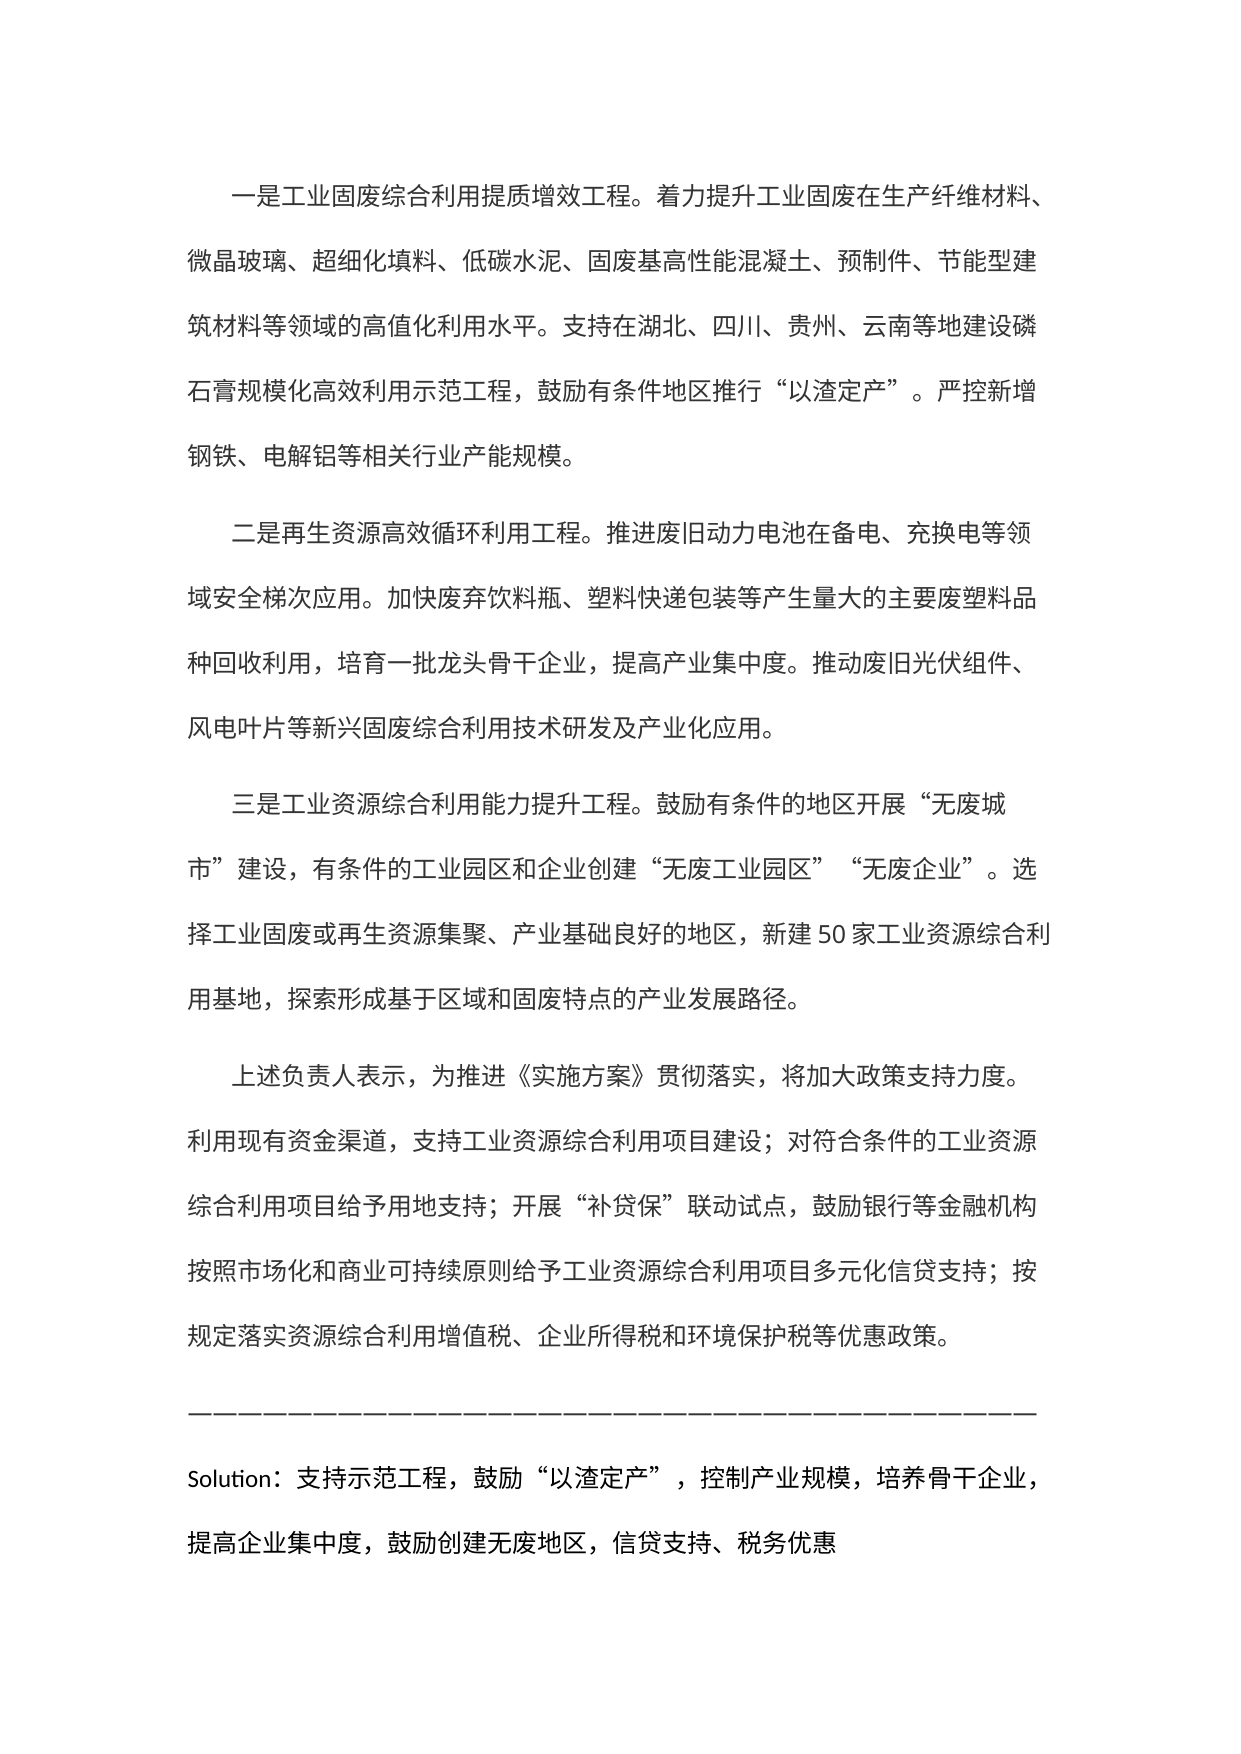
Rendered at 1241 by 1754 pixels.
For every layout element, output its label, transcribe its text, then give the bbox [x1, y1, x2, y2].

text —————————————————————————————————— [187, 1379, 1053, 1444]
text 上述负责人表示，为推进《实施方案》贯彻落实，将加大政策支持力度。利用现有资金渠道，支持工业资源综合利用项目建设；对符合条件的工业资源综合利用项目给予用地支持；开展“补贷保”联动试点，鼓励银行等金融机构按照市场化和商业可持续原则给予工业资源综合利用项目多元化信贷支持；按规定落实资源综合利用增值税、企业所得税和环境保护税等优惠政策。 [187, 1042, 1053, 1367]
text 三是工业资源综合利用能力提升工程。鼓励有条件的地区开展“无废城市”建设，有条件的工业园区和企业创建“无废工业园区”“无废企业”。选择工业固废或再生资源集聚、产业基础良好的地区，新建50家工业资源综合利用基地，探索形成基于区域和固废特点的产业发展路径。 [187, 771, 1053, 1031]
text 一是工业固废综合利用提质增效工程。着力提升工业固废在生产纤维材料、微晶玻璃、超细化填料、低碳水泥、固废基高性能混凝土、预制件、节能型建筑材料等领域的高值化利用水平。支持在湖北、四川、贵州、云南等地建设磷石膏规模化高效利用示范工程，鼓励有条件地区推行“以渣定产”。严控新增钢铁、电解铝等相关行业产能规模。 [187, 162, 1053, 487]
text Solution：支持示范工程，鼓励“以渣定产”，控制产业规模，培养骨干企业，提高企业集中度，鼓励创建无废地区，信贷支持、税务优惠 [187, 1444, 1053, 1574]
text 二是再生资源高效循环利用工程。推进废旧动力电池在备电、充换电等领域安全梯次应用。加快废弃饮料瓶、塑料快递包装等产生量大的主要废塑料品种回收利用，培育一批龙头骨干企业，提高产业集中度。推动废旧光伏组件、风电叶片等新兴固废综合利用技术研发及产业化应用。 [187, 499, 1053, 759]
